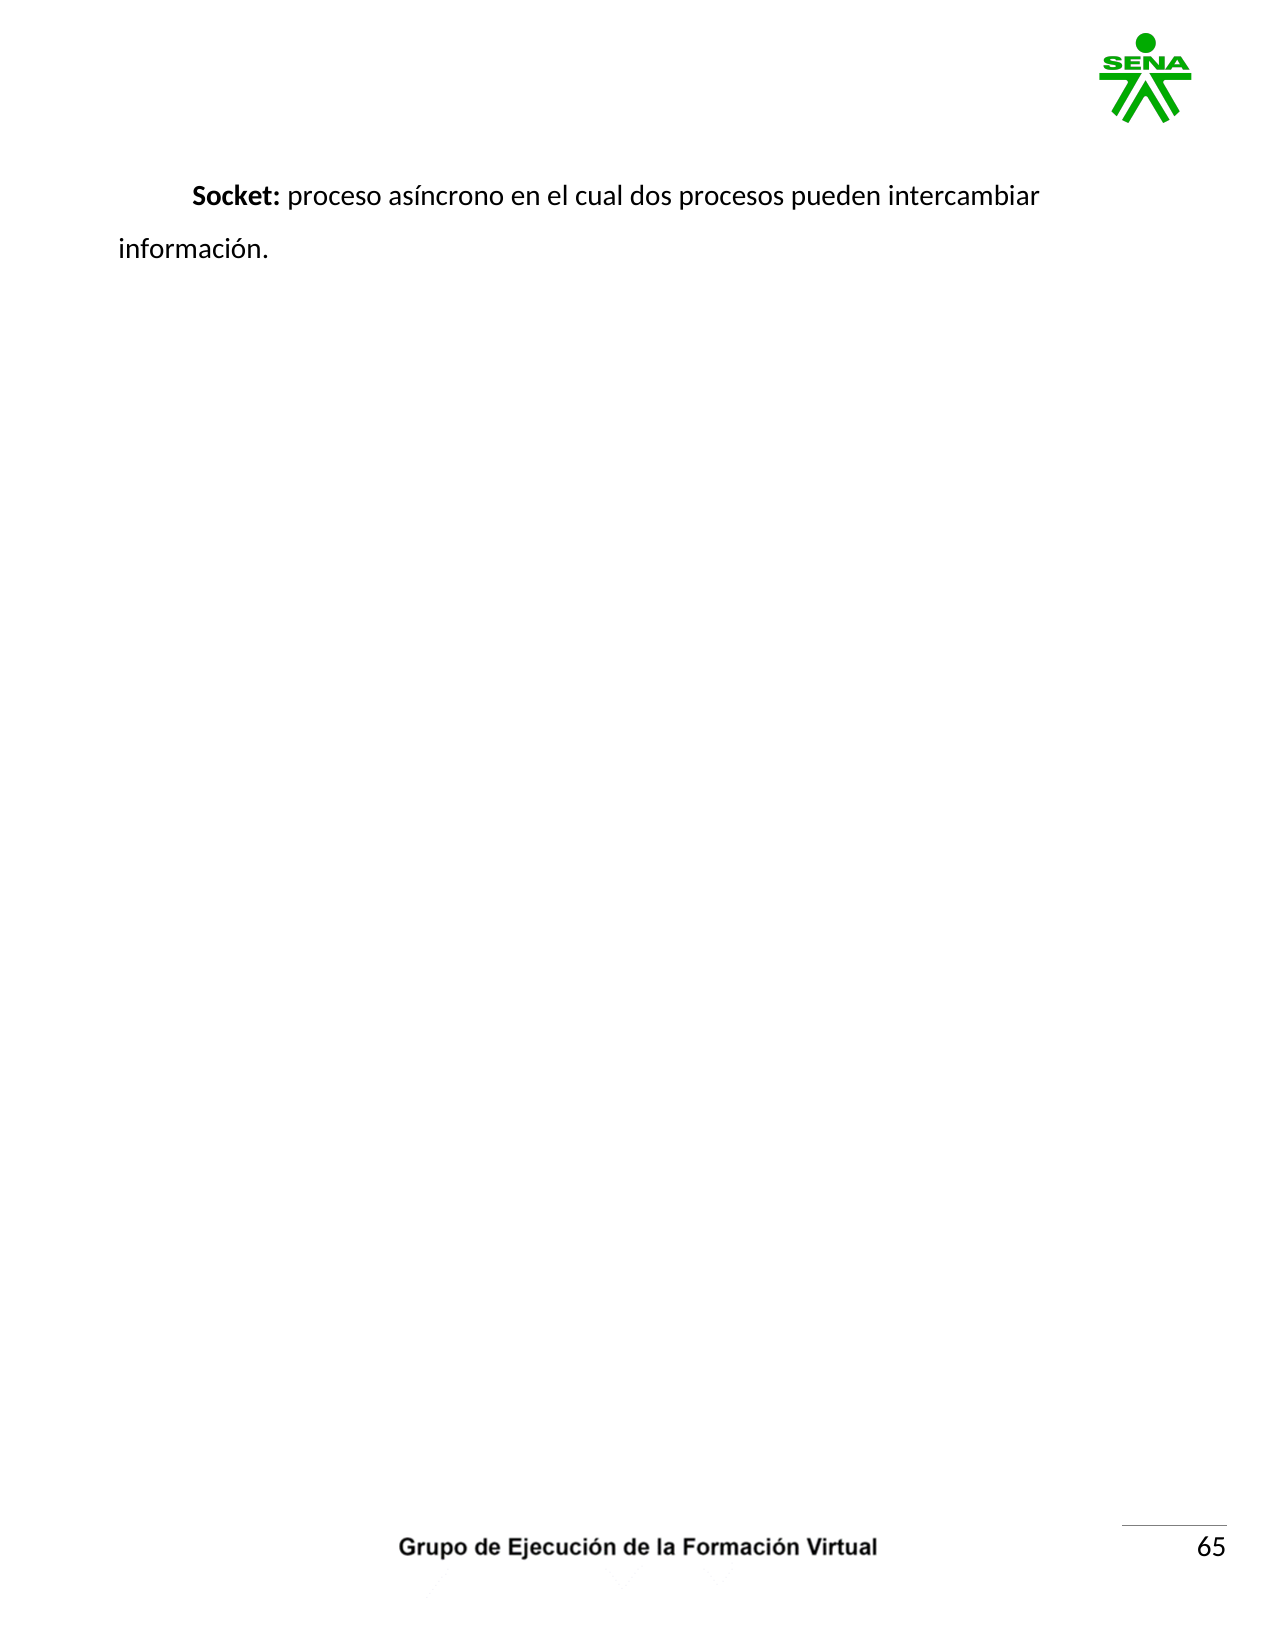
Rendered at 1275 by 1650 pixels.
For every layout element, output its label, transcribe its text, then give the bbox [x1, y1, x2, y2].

picture [0, 1486, 1275, 1598]
text Socket: proceso asíncrono en el cual dos procesos pueden intercambiar información. [118, 177, 1157, 266]
picture [1099, 33, 1192, 123]
